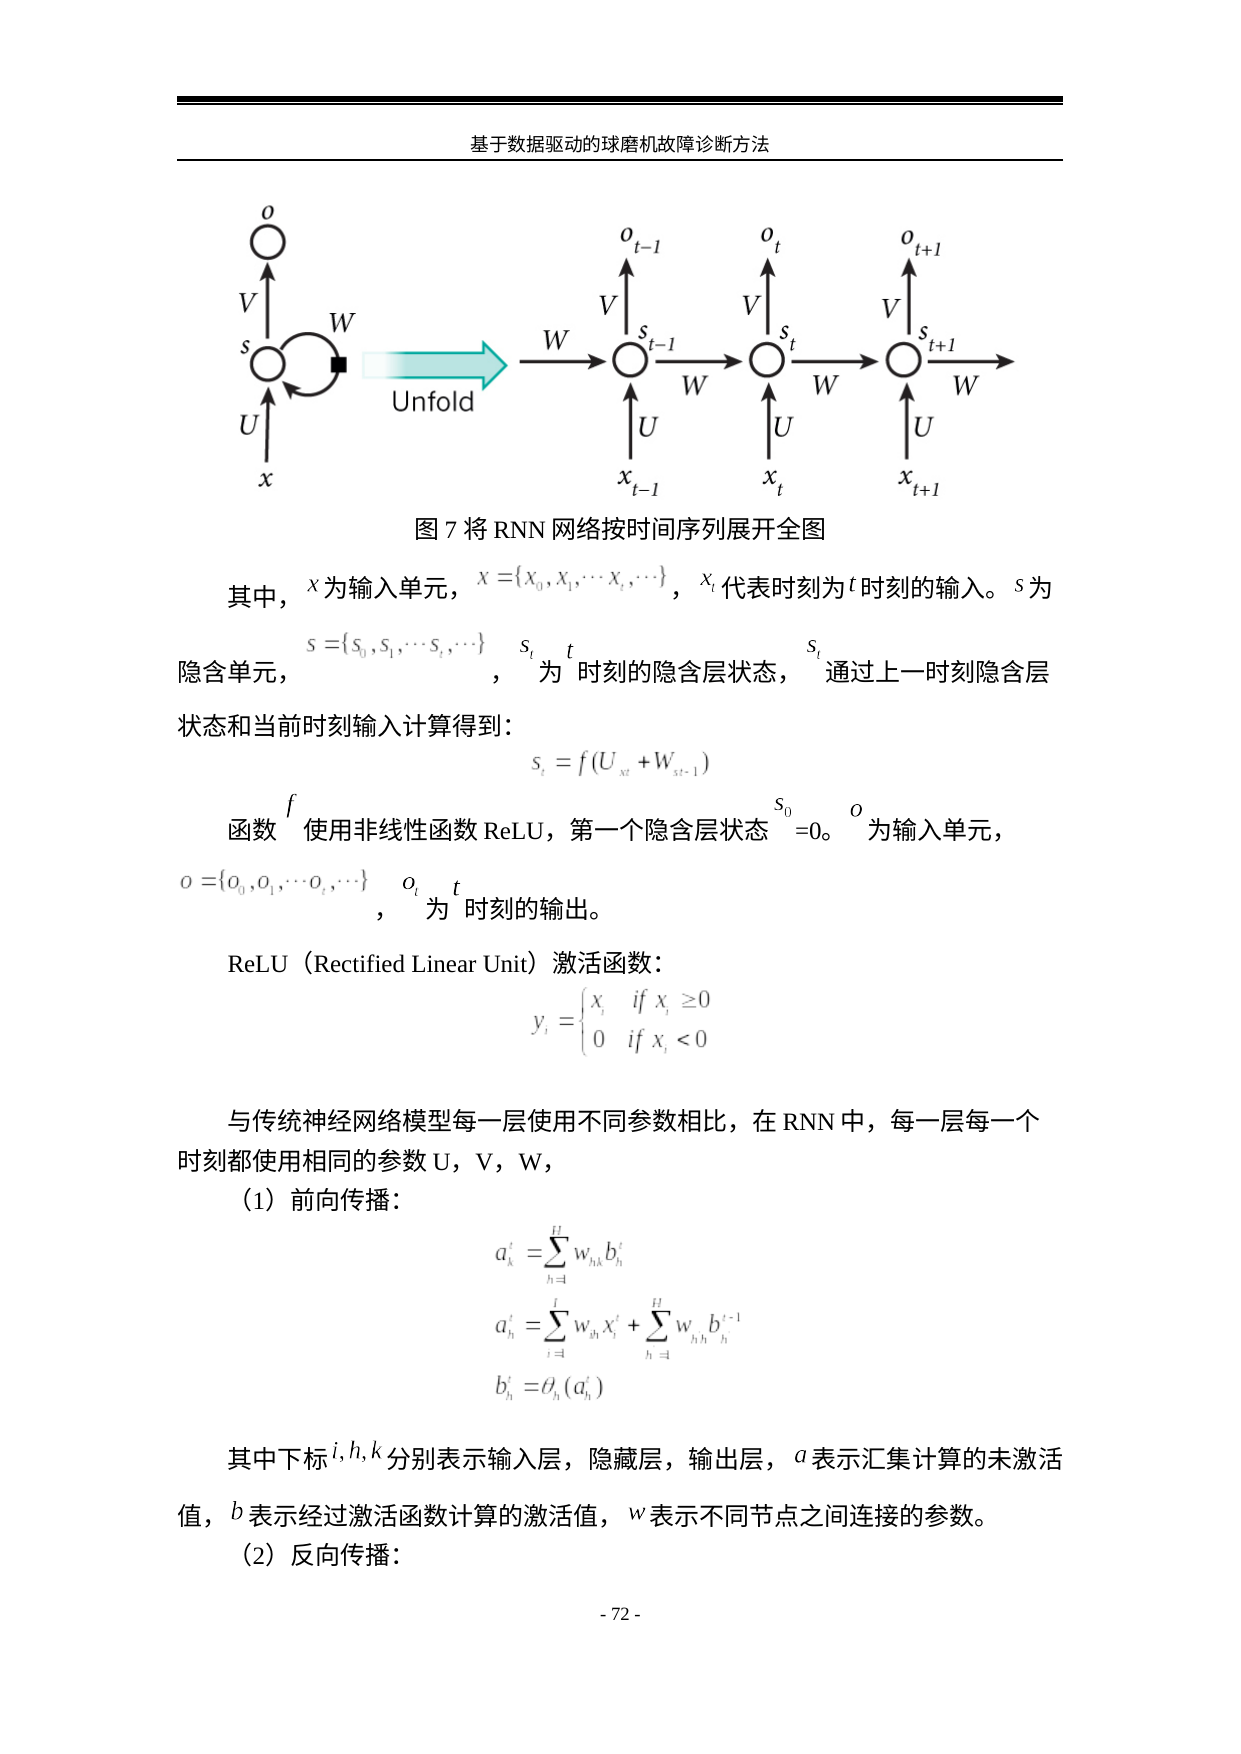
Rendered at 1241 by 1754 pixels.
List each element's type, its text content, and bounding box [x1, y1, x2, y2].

text ReLU（Rectified Linear Unit）激活函数： [177, 942, 1063, 982]
text （1）前向传播： [177, 1179, 1063, 1218]
text 函数使用非线性函数ReLU，第一个隐含层状态=0。为输入单元，，为时刻的输出。 [177, 784, 1063, 942]
text 与传统神经网络模型每一层使用不同参数相比，在RNN中，每一层每一个时刻都使用相同的参数U，V，W， [177, 1100, 1063, 1179]
picture [220, 192, 1020, 508]
text 其中，为输入单元，，代表时刻为时刻的输入。为隐含单元，，为时刻的隐含层状态，通过上一时刻隐含层状态和当前时刻输入计算得到： [177, 547, 1063, 745]
text （2）反向传播： [177, 1534, 1063, 1574]
text 图7 将RNN网络按时间序列展开全图 [177, 508, 1063, 547]
text 其中下标分别表示输入层，隐藏层，输出层，表示汇集计算的未激活值，表示经过激活函数计算的激活值，表示不同节点之间连接的参数。 [177, 1416, 1063, 1534]
